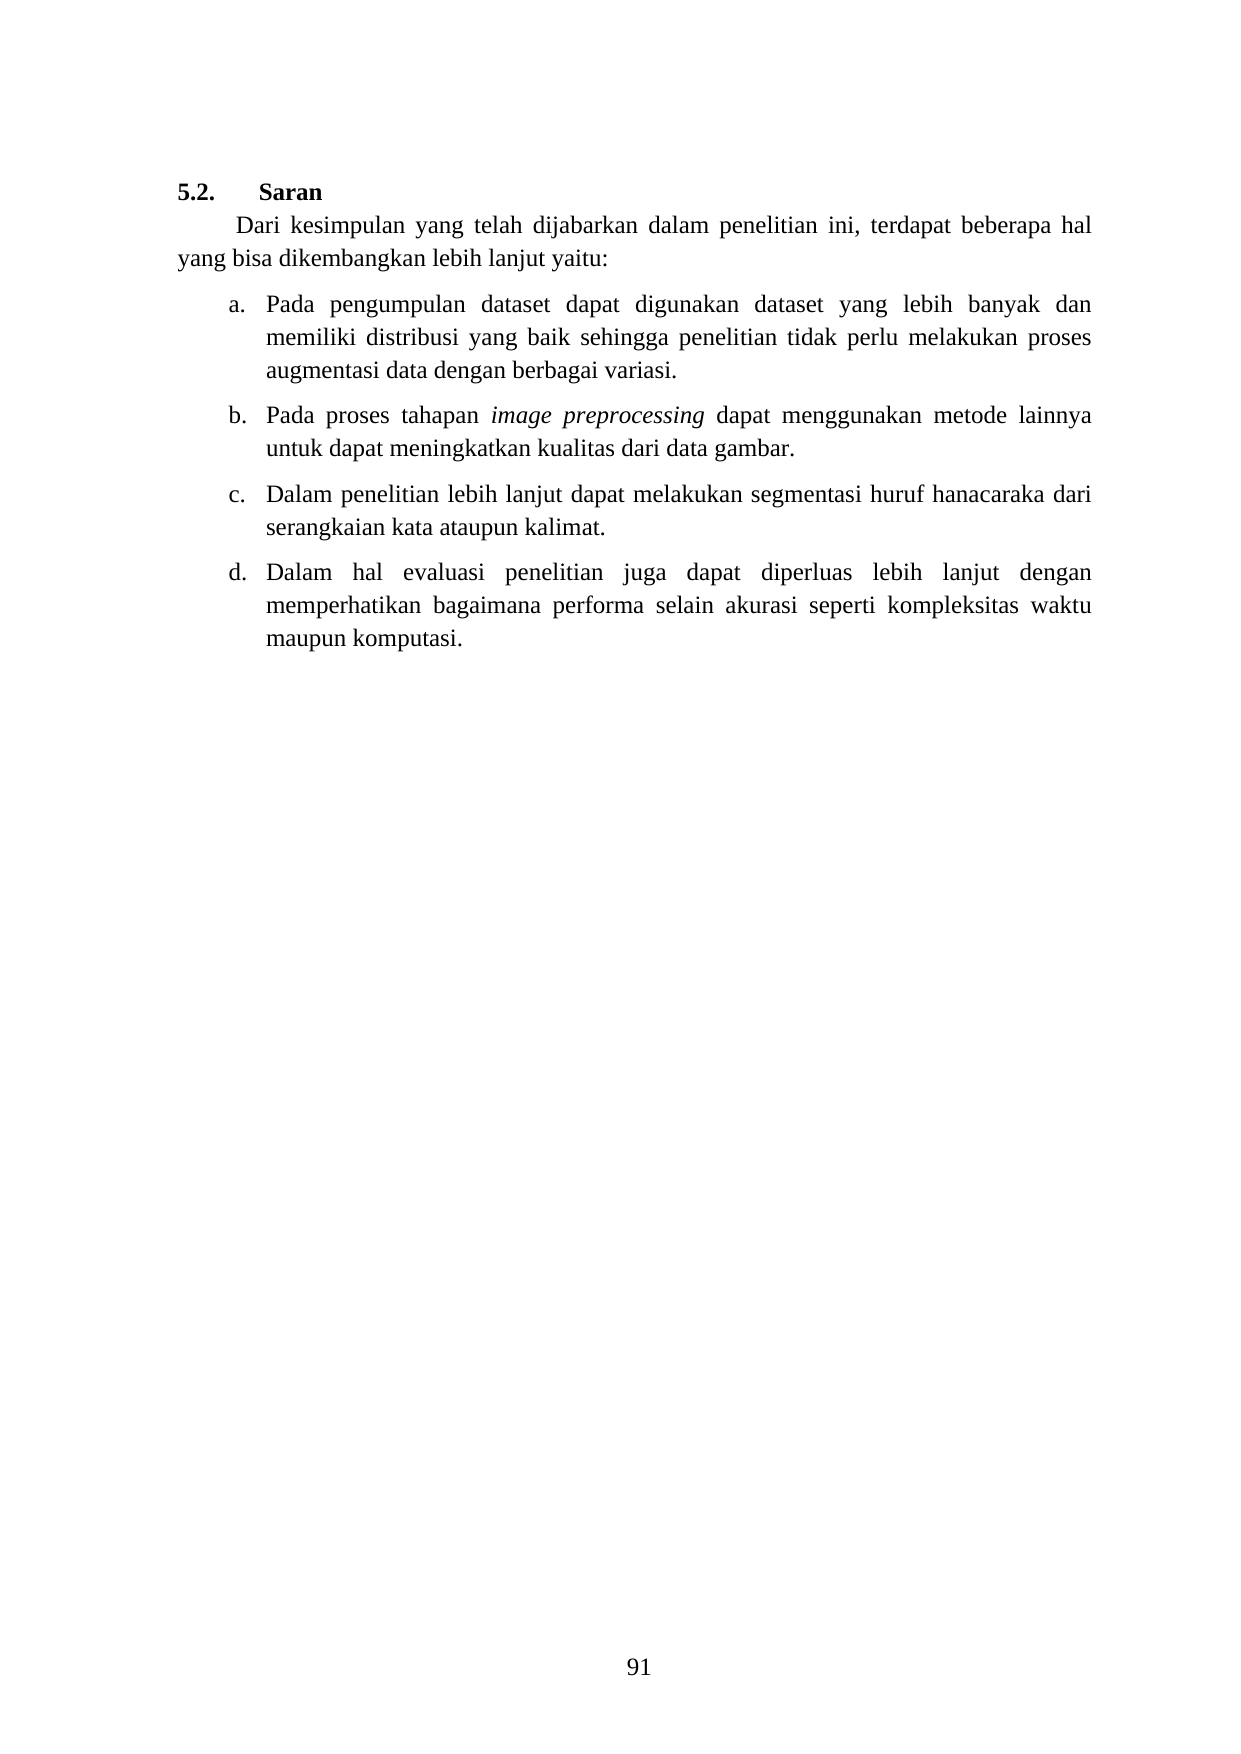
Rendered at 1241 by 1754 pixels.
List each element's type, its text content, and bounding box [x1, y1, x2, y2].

list Dalam hal evaluasi penelitian juga dapat diperluas lebih lanjut dengan memperhatikan bagaimana performa selain akurasi seperti kompleksitas waktu maupun komputasi. [228, 557, 1092, 652]
list Pada pengumpulan dataset dapat digunakan dataset yang lebih banyak dan memiliki distribusi yang baik sehingga penelitian tidak perlu melakukan proses augmentasi data dengan berbagai variasi. [228, 289, 1092, 383]
list Saran [177, 177, 1092, 206]
text Dari kesimpulan yang telah dijabarkan dalam penelitian ini, terdapat beberapa hal yang bisa dikembangkan lebih lanjut yaitu: [177, 210, 1092, 272]
list Dalam penelitian lebih lanjut dapat melakukan segmentasi huruf hanacaraka dari serangkaian kata ataupun kalimat. [228, 479, 1092, 541]
list Pada proses tahapan image preprocessing dapat menggunakan metode lainnya untuk dapat meningkatkan kualitas dari data gambar. [228, 400, 1092, 462]
